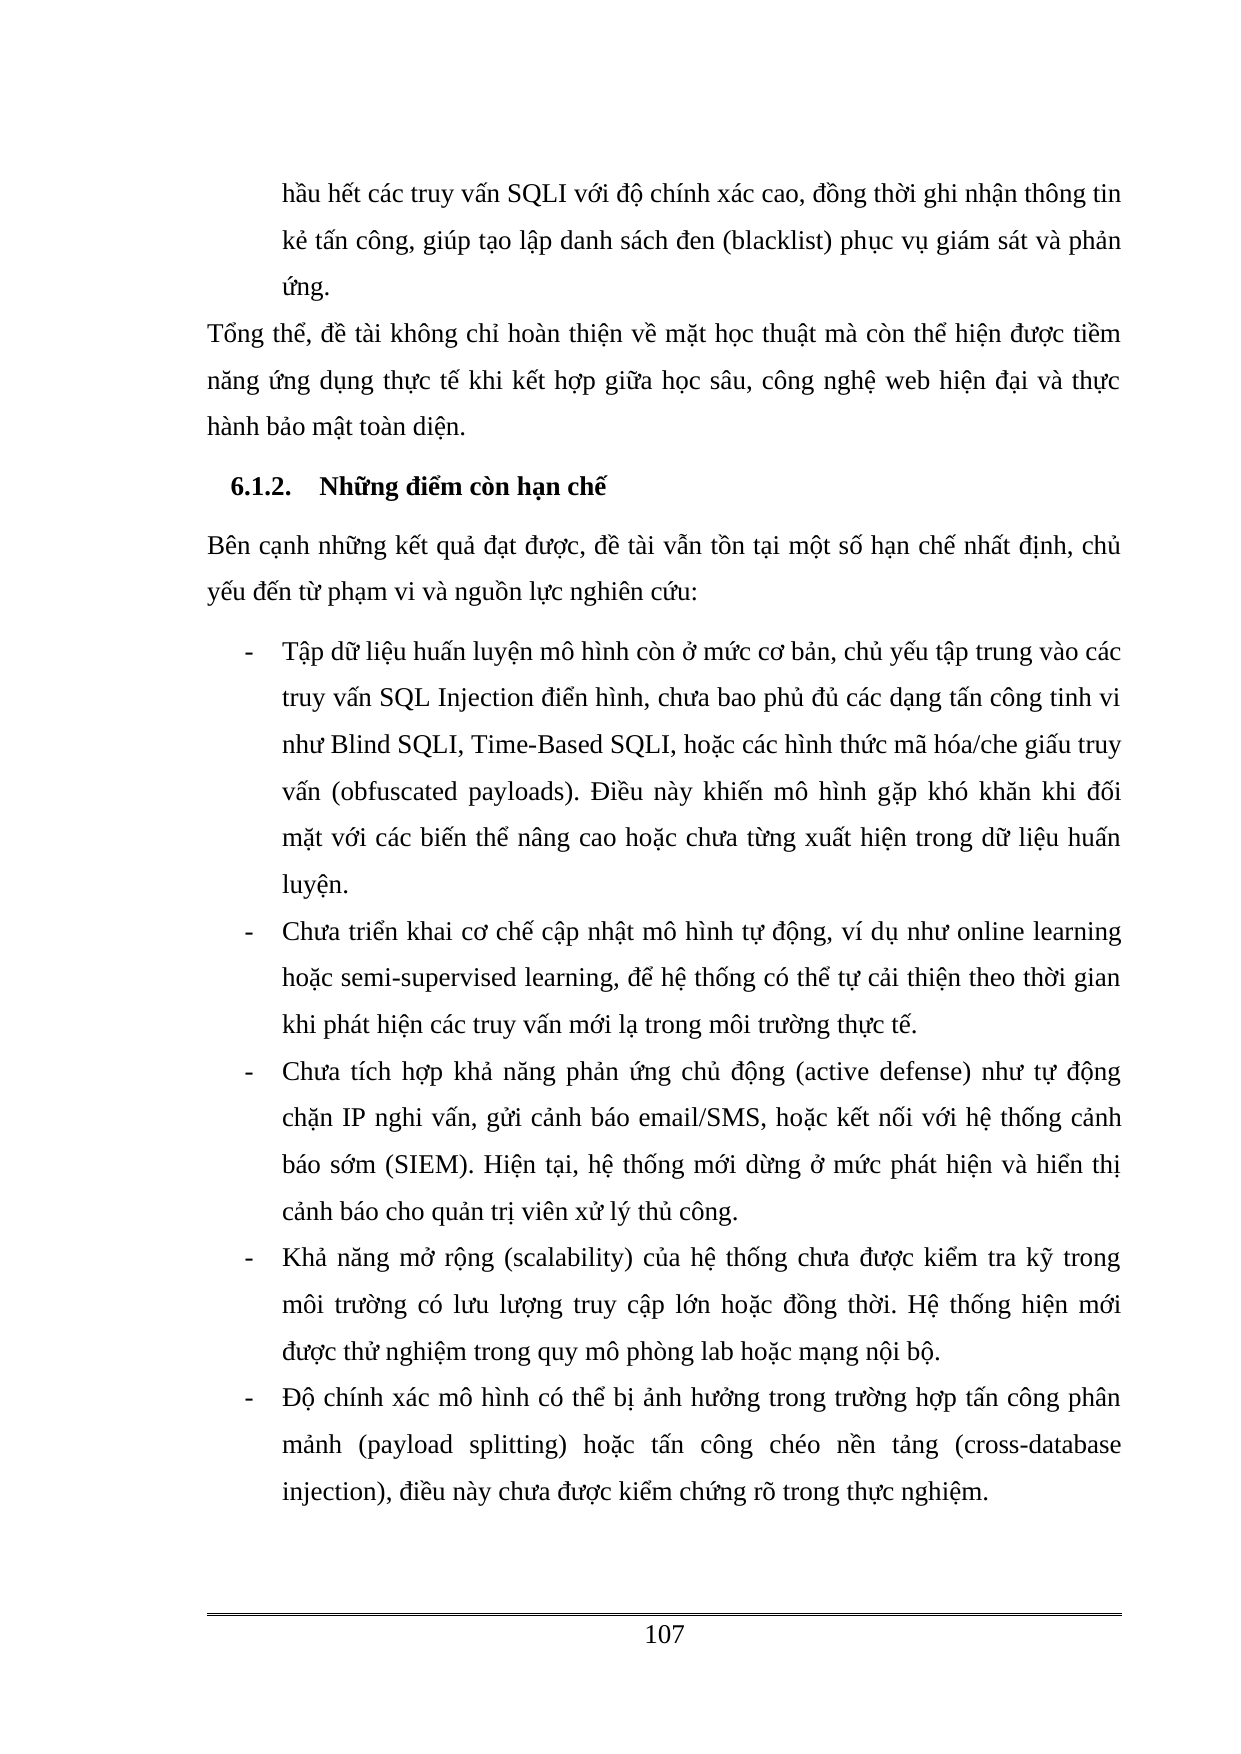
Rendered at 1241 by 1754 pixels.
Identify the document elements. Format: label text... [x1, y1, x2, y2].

text Bên cạnh những kết quả đạt được, đề tài vẫn tồn tại một số hạn chế nhất định, chủ yếu đến từ phạm vi và nguồn lực nghiên cứu: [207, 529, 1122, 607]
subtitle Những điểm còn hạn chế [230, 470, 1122, 501]
list Chưa tích hợp khả năng phản ứng chủ động (active defense) như tự động chặn IP nghi vấn, gửi cảnh báo email/SMS, hoặc kết nối với hệ thống cảnh báo sớm (SIEM). Hiện tại, hệ thống mới dừng ở mức phát hiện và hiển thị cảnh báo cho quản trị viên xử lý thủ công. [244, 1055, 1122, 1226]
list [244, 177, 1122, 302]
text Tổng thể, đề tài không chỉ hoàn thiện về mặt học thuật mà còn thể hiện được tiềm năng ứng dụng thực tế khi kết hợp giữa học sâu, công nghệ web hiện đại và thực hành bảo mật toàn diện. [207, 317, 1122, 442]
list Chưa triển khai cơ chế cập nhật mô hình tự động, ví dụ như online learning hoặc semi-supervised learning, để hệ thống có thể tự cải thiện theo thời gian khi phát hiện các truy vấn mới lạ trong môi trường thực tế. [244, 915, 1122, 1039]
list Độ chính xác mô hình có thể bị ảnh hưởng trong trường hợp tấn công phân mảnh (payload splitting) hoặc tấn công chéo nền tảng (cross-database injection), điều này chưa được kiểm chứng rõ trong thực nghiệm. [244, 1381, 1122, 1506]
list Tập dữ liệu huấn luyện mô hình còn ở mức cơ bản, chủ yếu tập trung vào các truy vấn SQL Injection điển hình, chưa bao phủ đủ các dạng tấn công tinh vi như Blind SQLI, Time-Based SQLI, hoặc các hình thức mã hóa/che giấu truy vấn (obfuscated payloads). Điều này khiến mô hình gặp khó khăn khi đối mặt với các biến thể nâng cao hoặc chưa từng xuất hiện trong dữ liệu huấn luyện. [244, 635, 1122, 899]
list Khả năng mở rộng (scalability) của hệ thống chưa được kiểm tra kỹ trong môi trường có lưu lượng truy cập lớn hoặc đồng thời. Hệ thống hiện mới được thử nghiệm trong quy mô phòng lab hoặc mạng nội bộ. [244, 1241, 1122, 1366]
